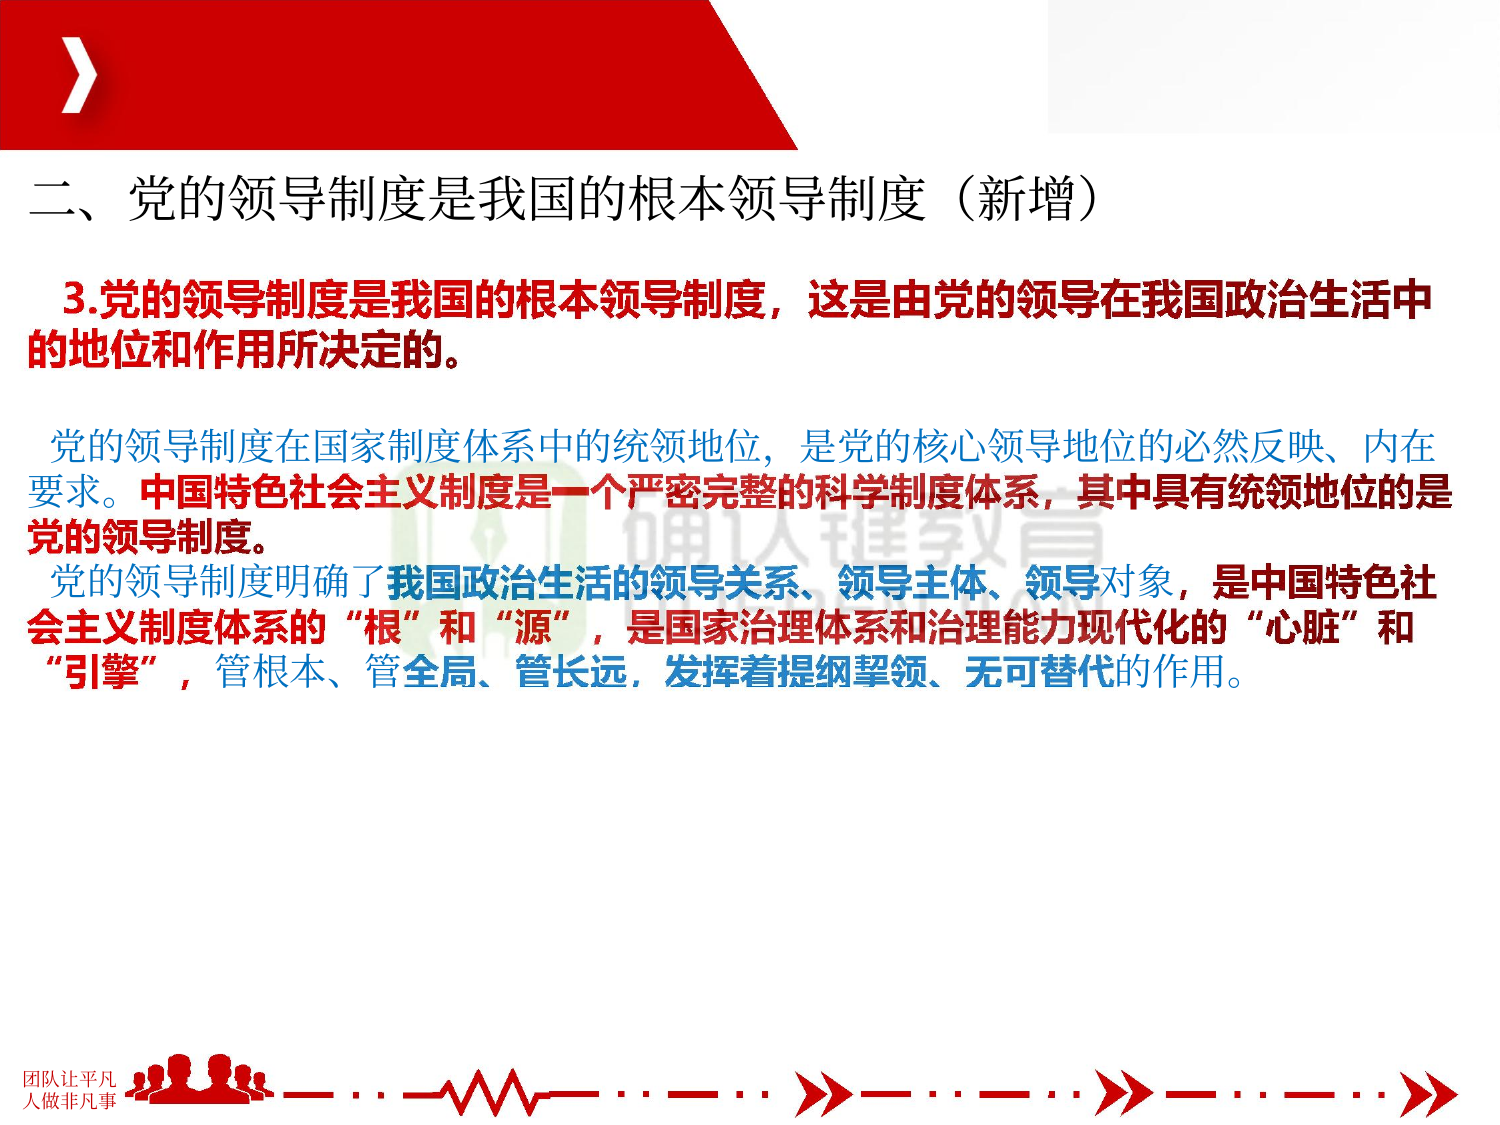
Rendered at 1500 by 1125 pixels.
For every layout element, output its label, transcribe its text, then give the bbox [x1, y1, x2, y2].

text 的作用。 [1114, 645, 1289, 695]
text 要求。 [27, 470, 1462, 515]
picture [0, 0, 1500, 1125]
text 二、党的领导制度是我国的根本领导制度（新增） [27, 164, 1152, 230]
text 人做非凡事 [23, 1094, 142, 1113]
text 对象 [1099, 555, 1199, 605]
text 管根本、管 [214, 645, 427, 695]
text 党的领导制度在国家制度体系中的统领地位，是党的核心领导地位的必然反映、内在 [49, 420, 1462, 470]
text 党的领导制度明确了 [49, 555, 427, 605]
text 团队让平凡 [23, 1071, 142, 1090]
